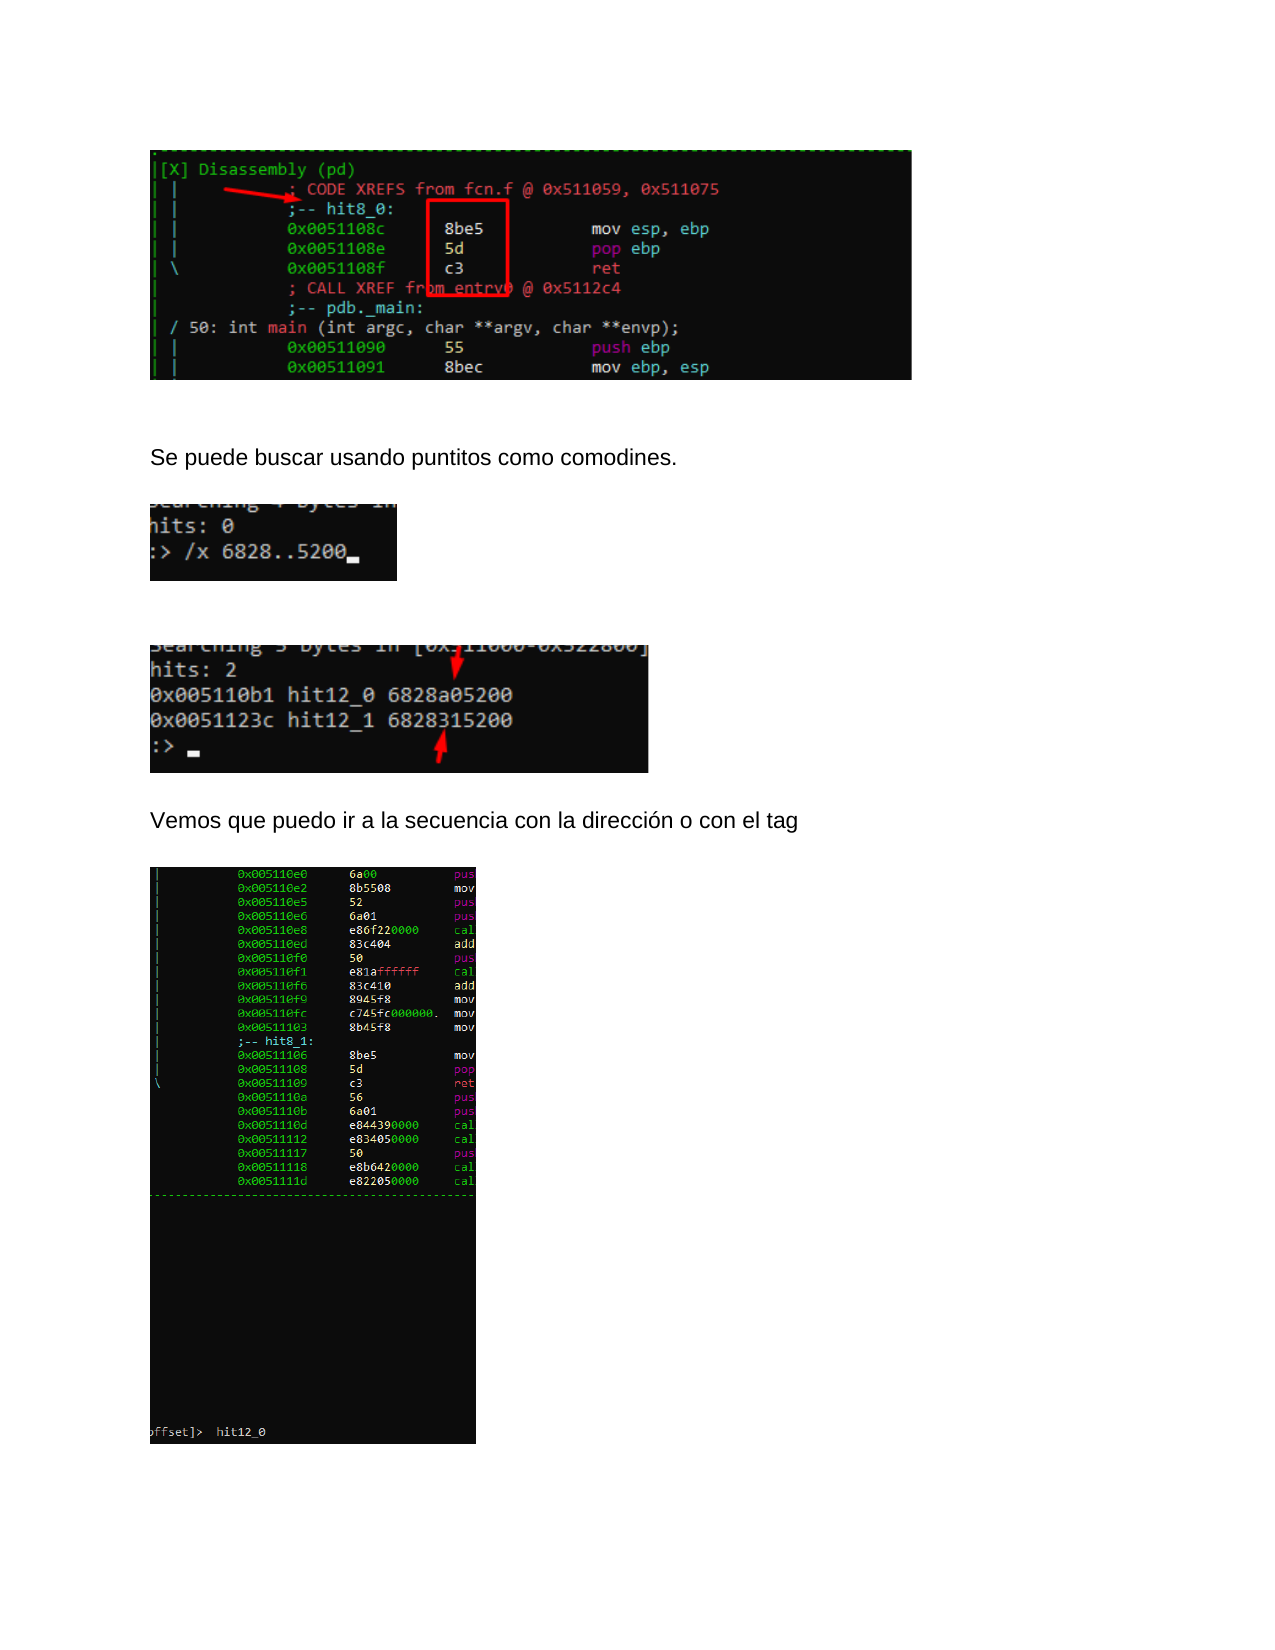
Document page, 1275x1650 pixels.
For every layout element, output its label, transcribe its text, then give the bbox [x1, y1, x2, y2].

text Vemos que puedo ir a la secuencia con la dirección o con el tag [150, 807, 1125, 833]
picture [150, 867, 476, 1444]
text Se puede buscar usando puntitos como comodines. [150, 444, 1125, 470]
picture [150, 645, 649, 773]
picture [150, 504, 397, 581]
picture [150, 150, 912, 380]
